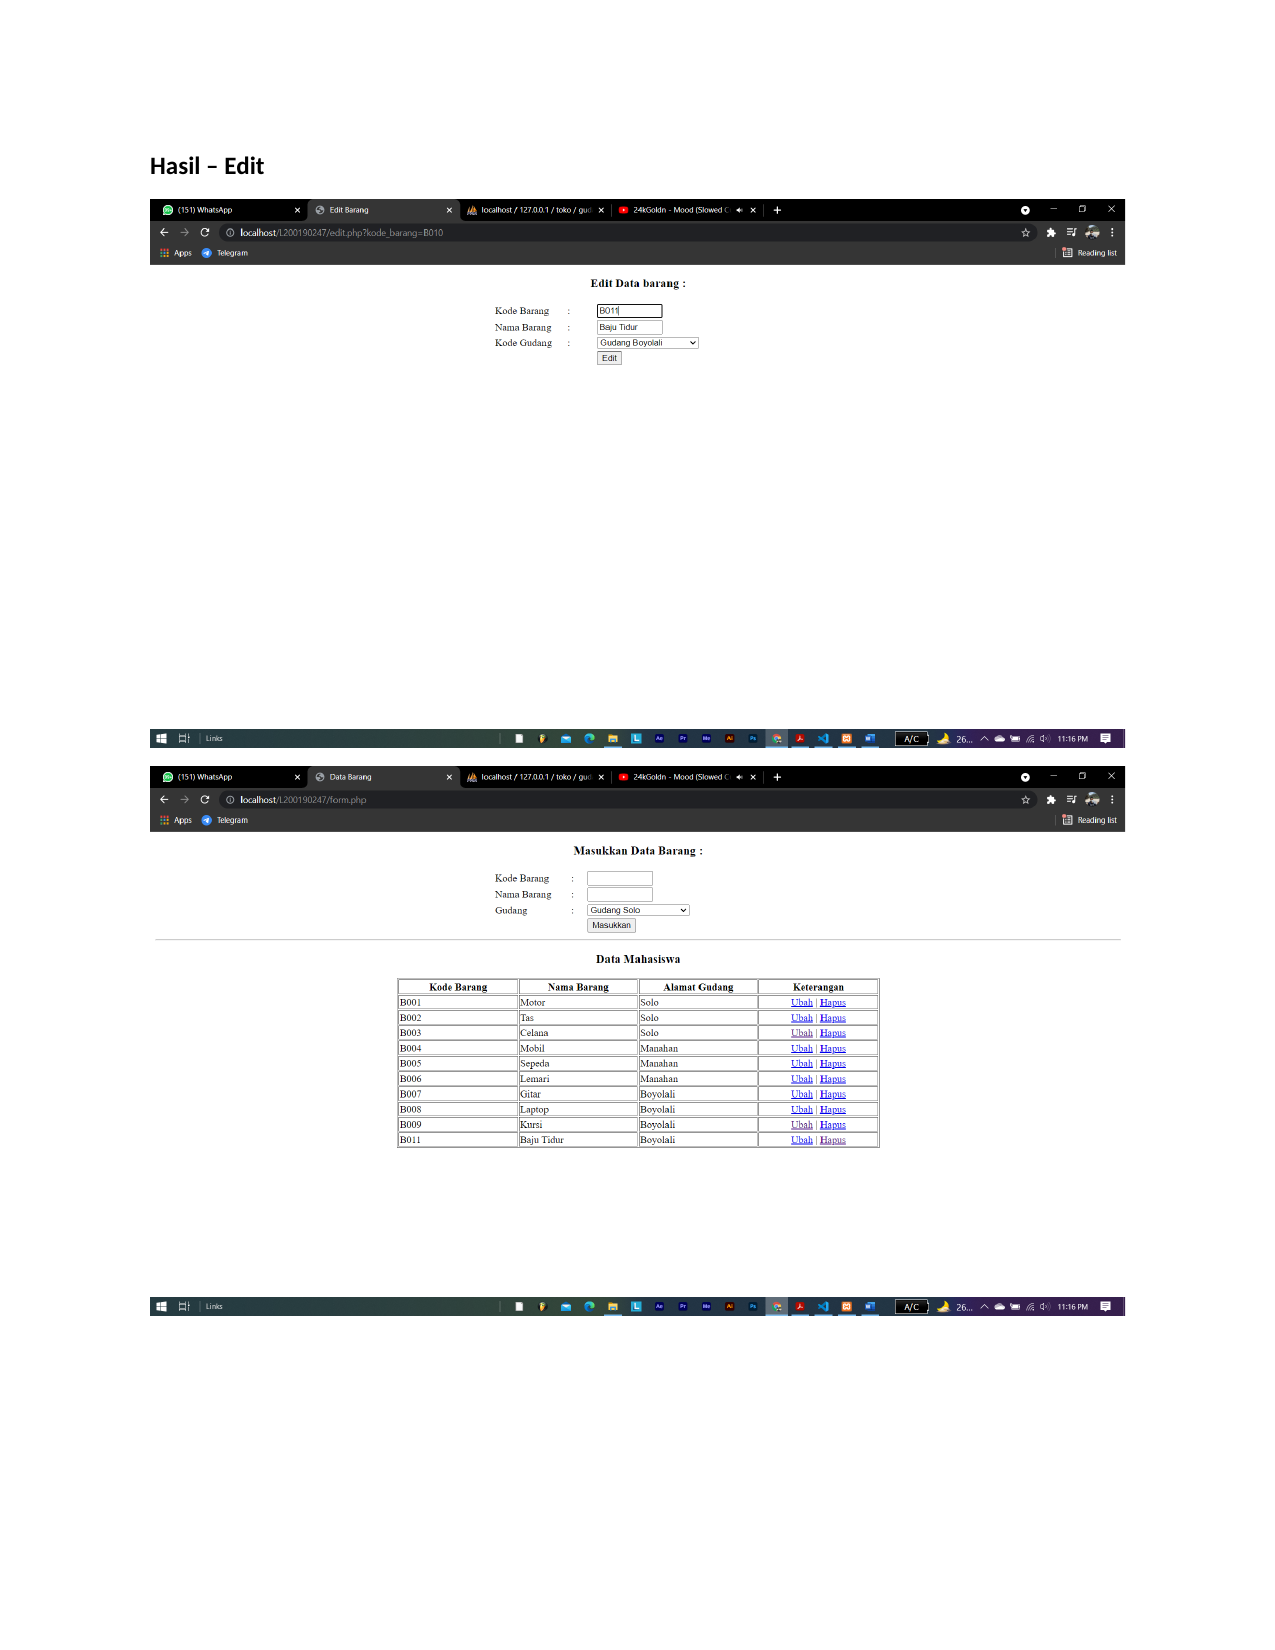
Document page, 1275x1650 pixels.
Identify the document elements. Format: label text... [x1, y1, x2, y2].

text Hasil – Edit [150, 150, 1125, 181]
picture [150, 199, 1125, 748]
picture [150, 766, 1125, 1316]
